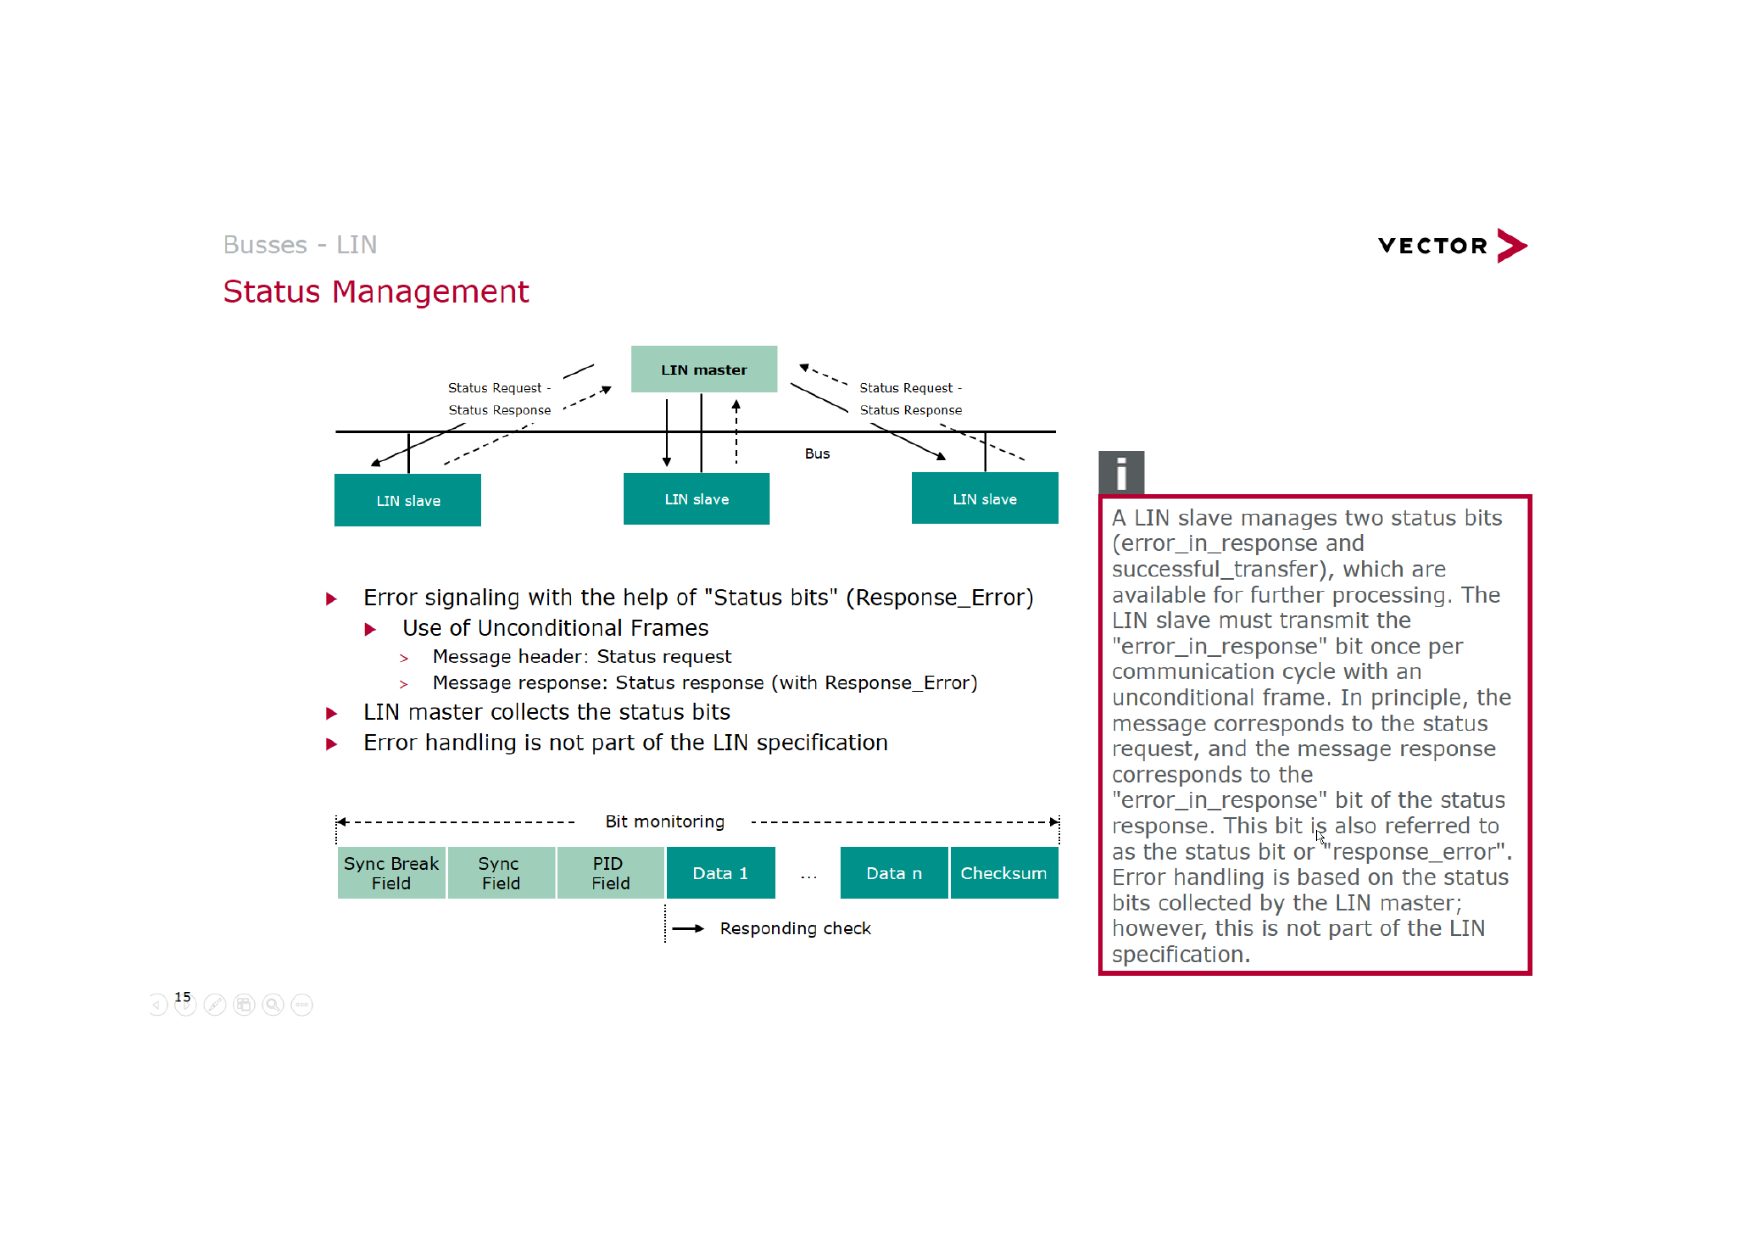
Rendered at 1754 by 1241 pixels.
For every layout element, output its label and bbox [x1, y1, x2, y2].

picture [150, 197, 1604, 1017]
